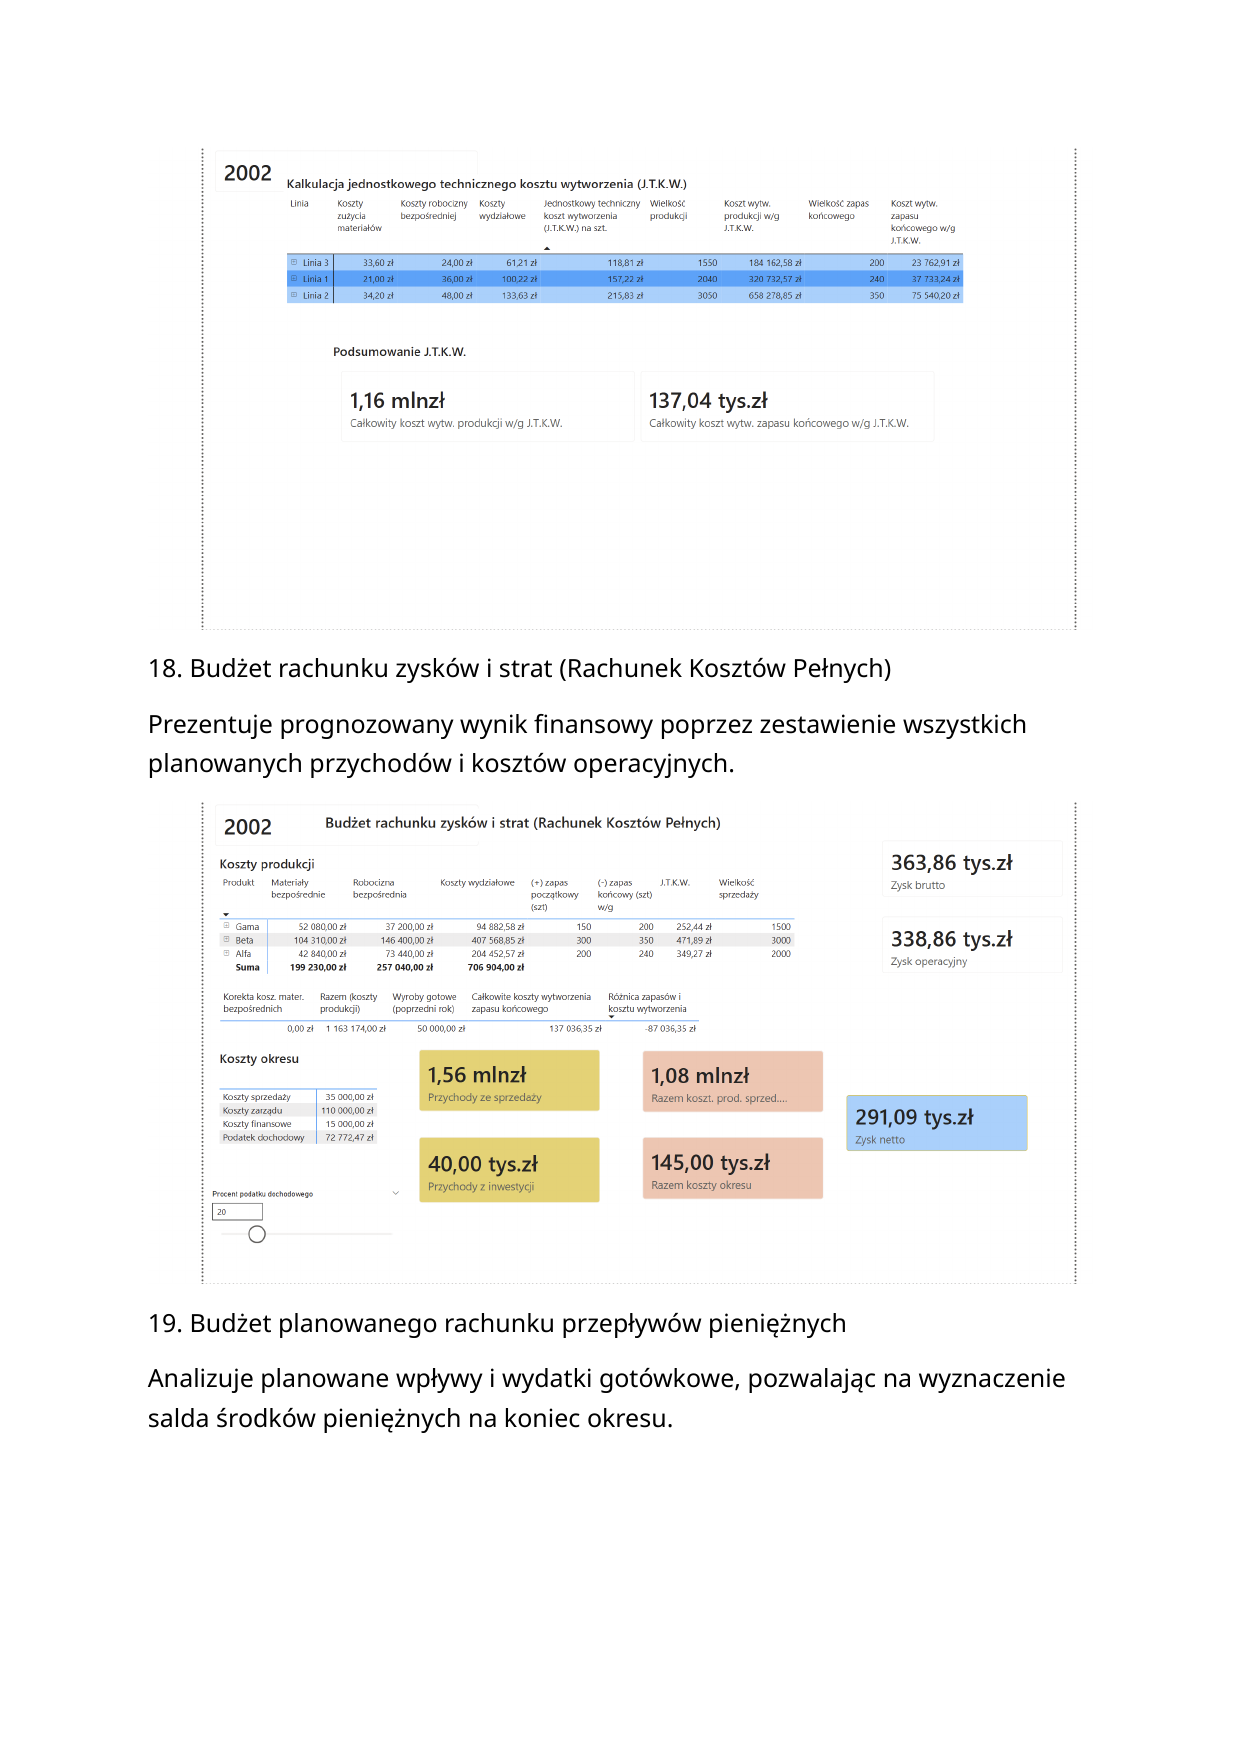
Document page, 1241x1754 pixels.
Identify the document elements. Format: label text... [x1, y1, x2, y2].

picture [147, 147, 1093, 630]
text 18. Budżet rachunku zysków i strat (Rachunek Kosztów Pełnych) [148, 651, 1093, 685]
text 19. Budżet planowanego rachunku przepływów pieniężnych [148, 1305, 1093, 1339]
text Prezentuje prognozowany wynik finansowy poprzez zestawienie wszystkich planowanych przychodów i kosztów operacyjnych. [148, 707, 1093, 780]
text Analizuje planowane wpływy i wydatki gotówkowe, pozwalając na wyznaczenie salda środków pieniężnych na koniec okresu. [148, 1361, 1093, 1434]
picture [147, 801, 1093, 1284]
